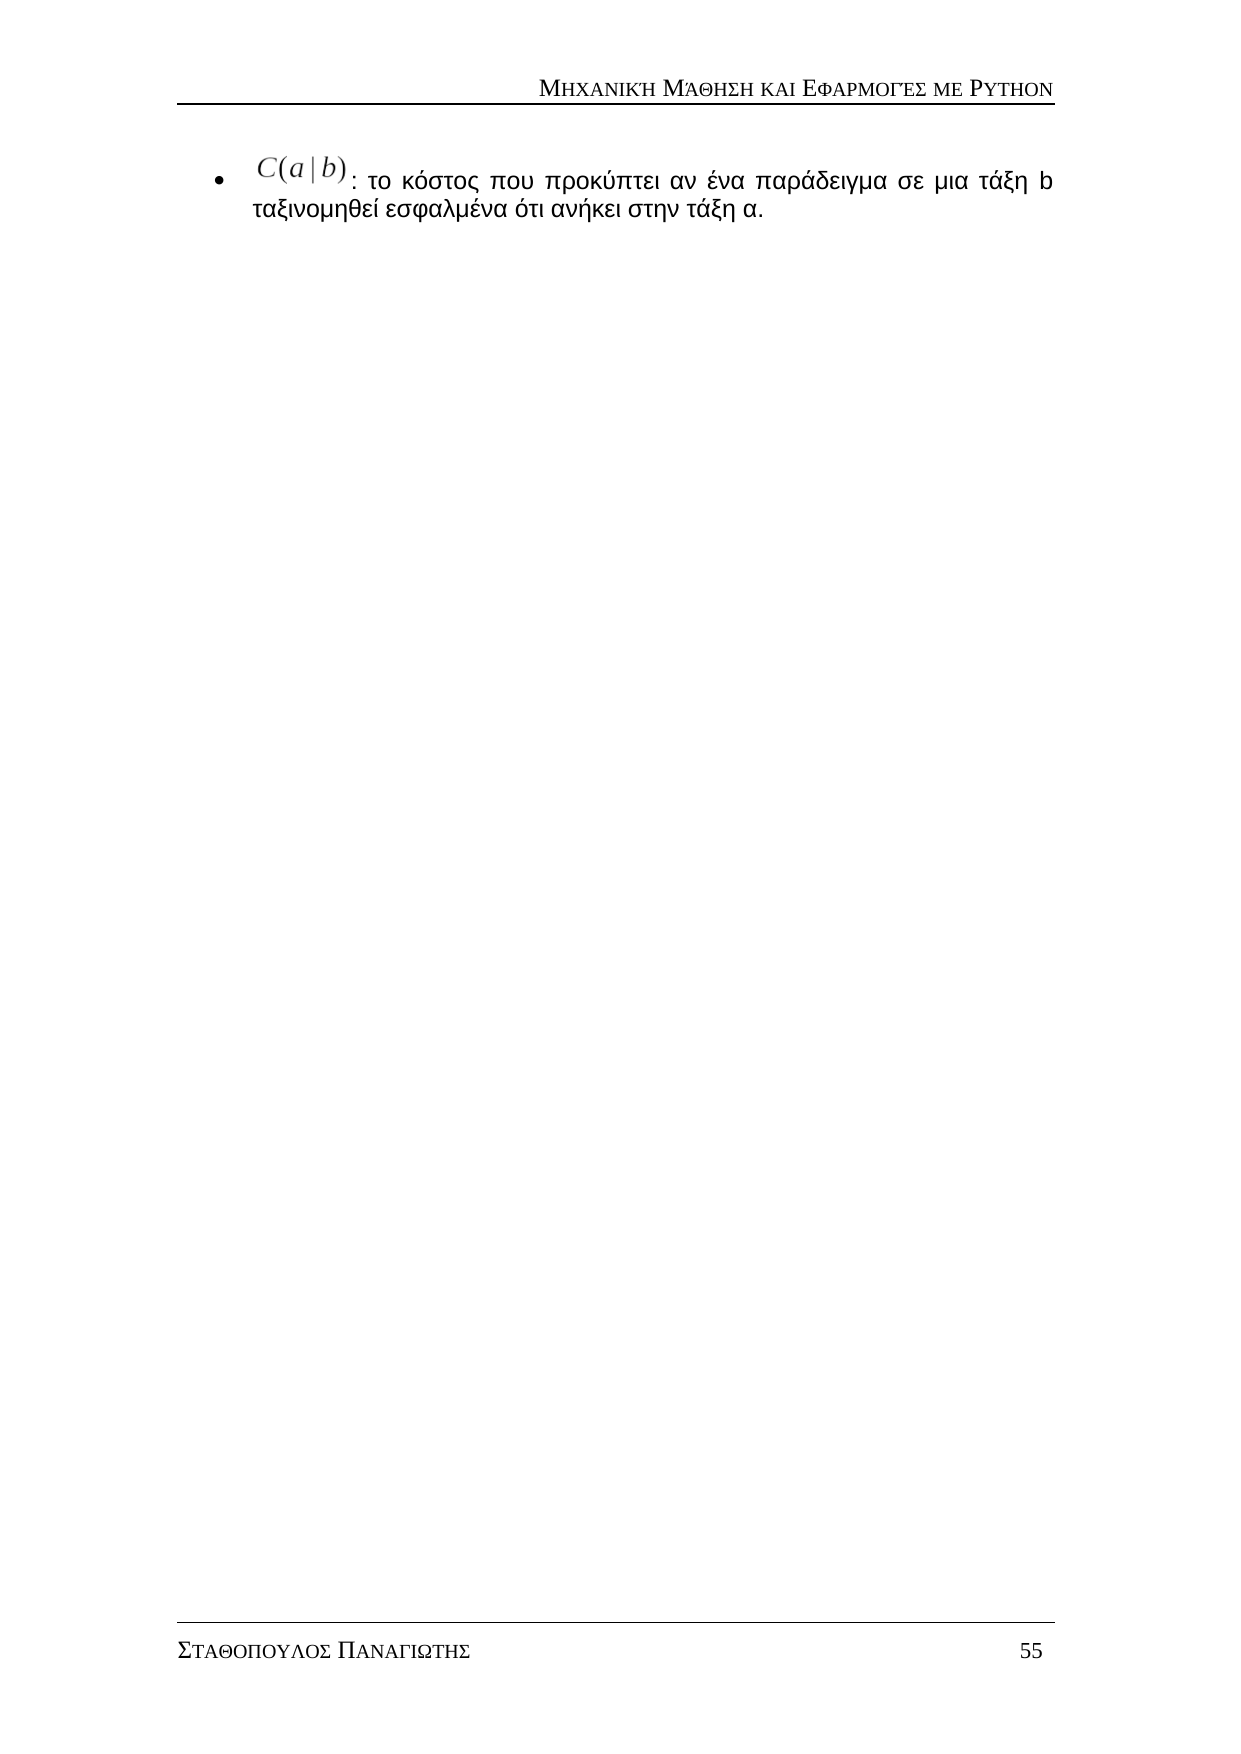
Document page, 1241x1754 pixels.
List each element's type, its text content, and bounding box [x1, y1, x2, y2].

list : το κόστος που προκύπτει αν ένα παράδειγμα σε μια τάξη b ταξινομηθεί εσφαλμένα ότι ανήκει στην τάξη α. [215, 150, 1053, 223]
